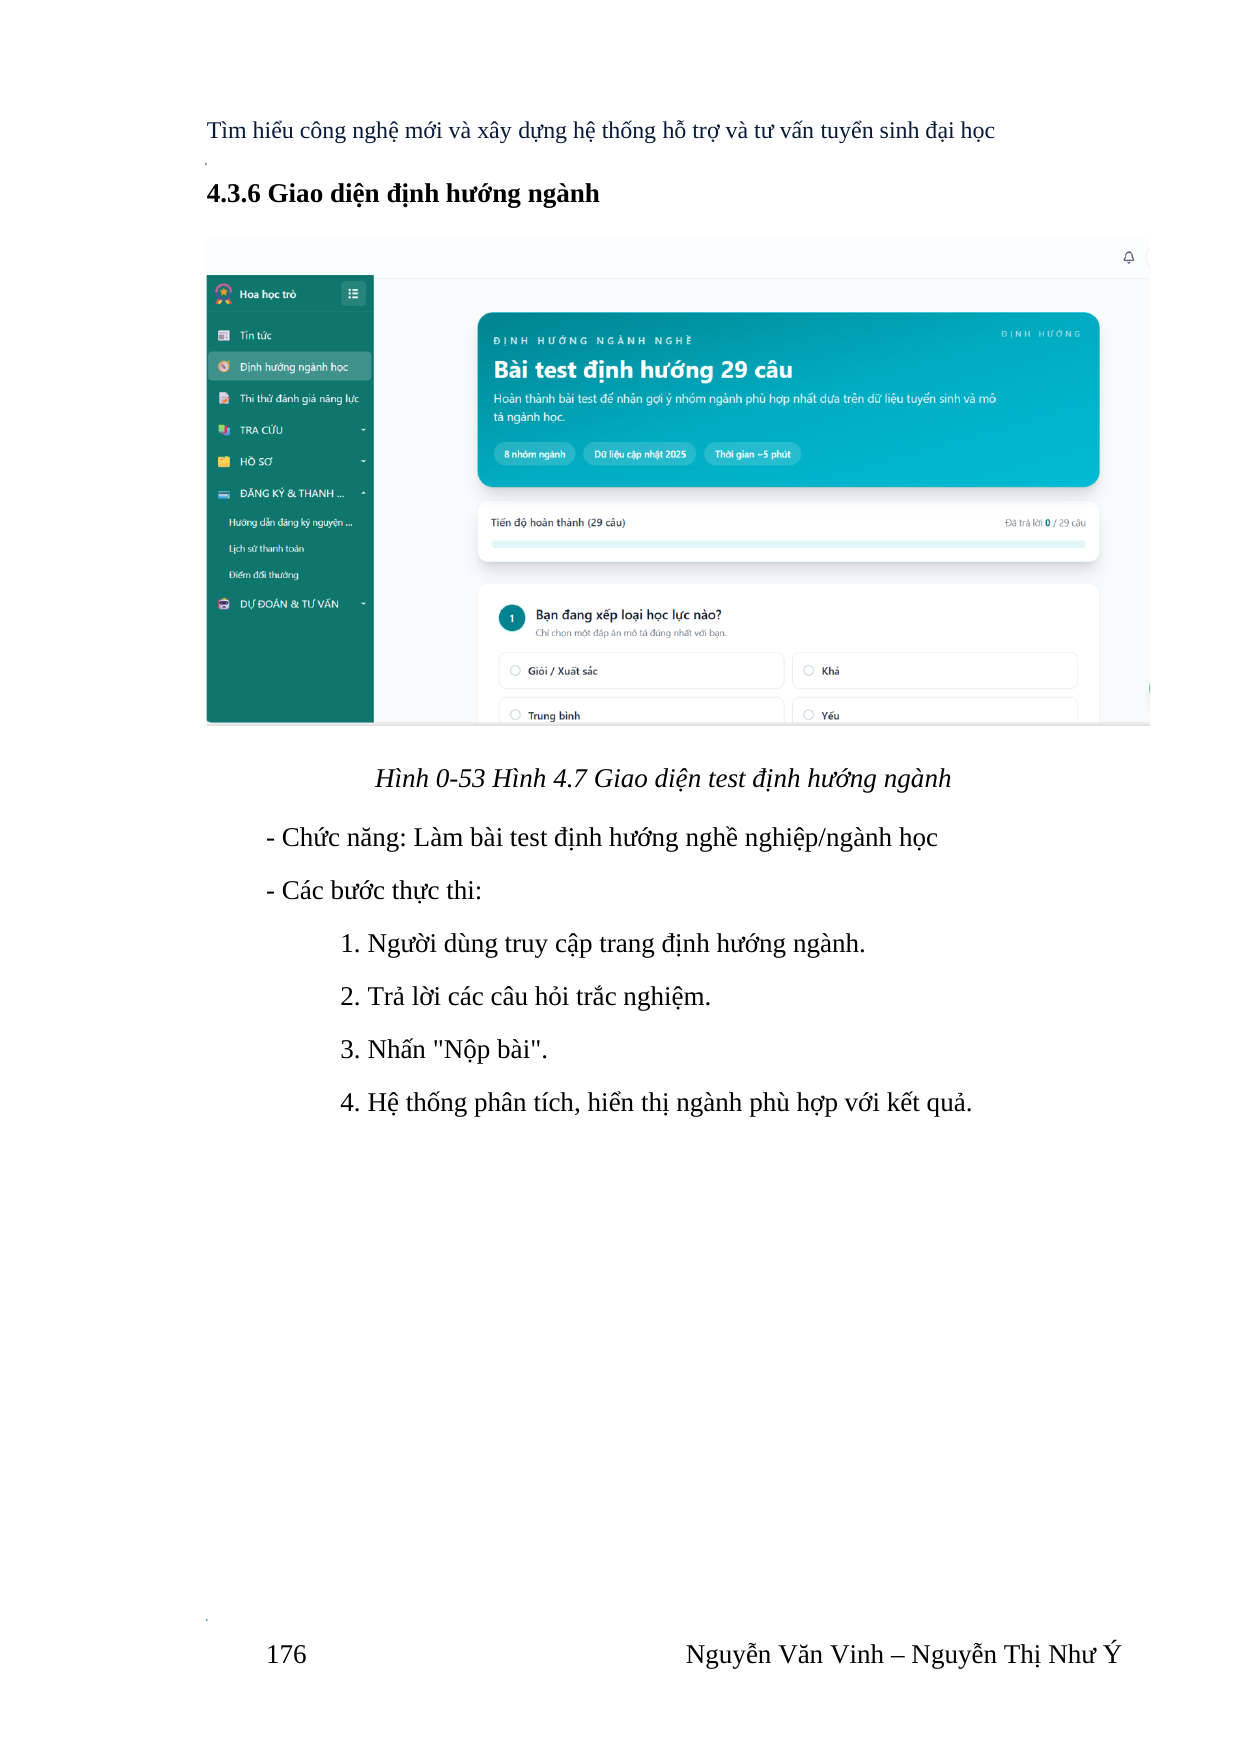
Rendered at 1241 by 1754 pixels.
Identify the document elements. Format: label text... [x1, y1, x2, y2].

list Trả lời các câu hỏi trắc nghiệm. [207, 980, 1122, 1011]
list Người dùng truy cập trang định hướng ngành. [207, 927, 1122, 958]
list Nhấn "Nộp bài". [207, 1033, 1122, 1064]
subtitle 4.3.6 Giao diện định hướng ngành [207, 177, 1122, 208]
text - Các bước thực thi: [207, 874, 1122, 906]
text - Chức năng: Làm bài test định hướng nghề nghiệp/ngành học [207, 822, 1122, 853]
text Hình 0-7 Hình 4.7 Giao diện test định hướng ngành [207, 762, 1122, 793]
picture [206, 238, 1151, 726]
list Hệ thống phân tích, hiển thị ngành phù hợp với kết quả. [207, 1086, 1122, 1117]
